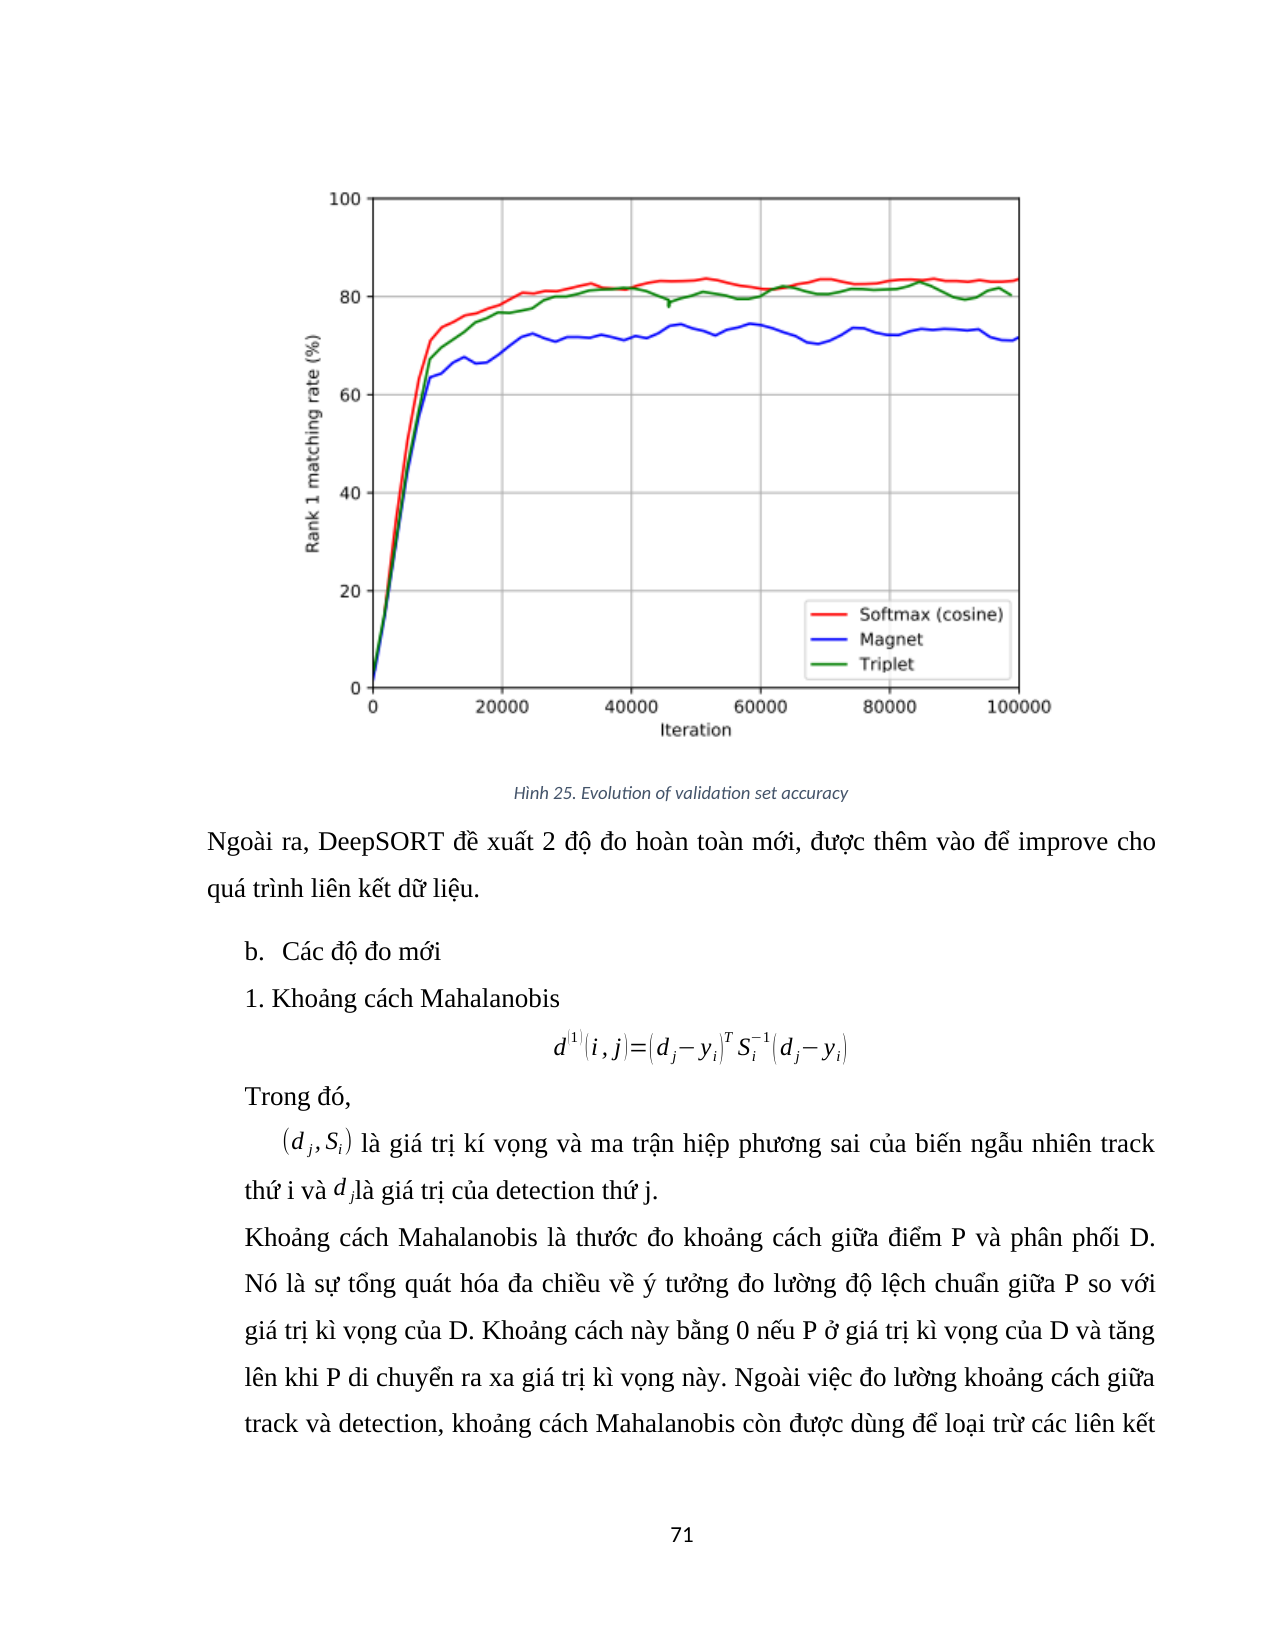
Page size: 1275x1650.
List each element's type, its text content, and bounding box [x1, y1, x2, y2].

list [244, 1221, 1157, 1438]
list 1. Khoảng cách Mahalanobis [244, 982, 1157, 1013]
list Trong đó, [244, 1080, 1157, 1111]
list Các độ đo mới [244, 935, 1157, 966]
picture [274, 177, 1089, 751]
list là giá trị kí vọng và ma trận hiệp phương sai của biến ngẫu nhiên track thứ i và là giá trị của detection thứ j. [244, 1126, 1157, 1205]
text Ngoài ra, DeepSORT đề xuất 2 độ đo hoàn toàn mới, được thêm vào để improve cho quá trình liên kết dữ liệu. [207, 825, 1157, 903]
